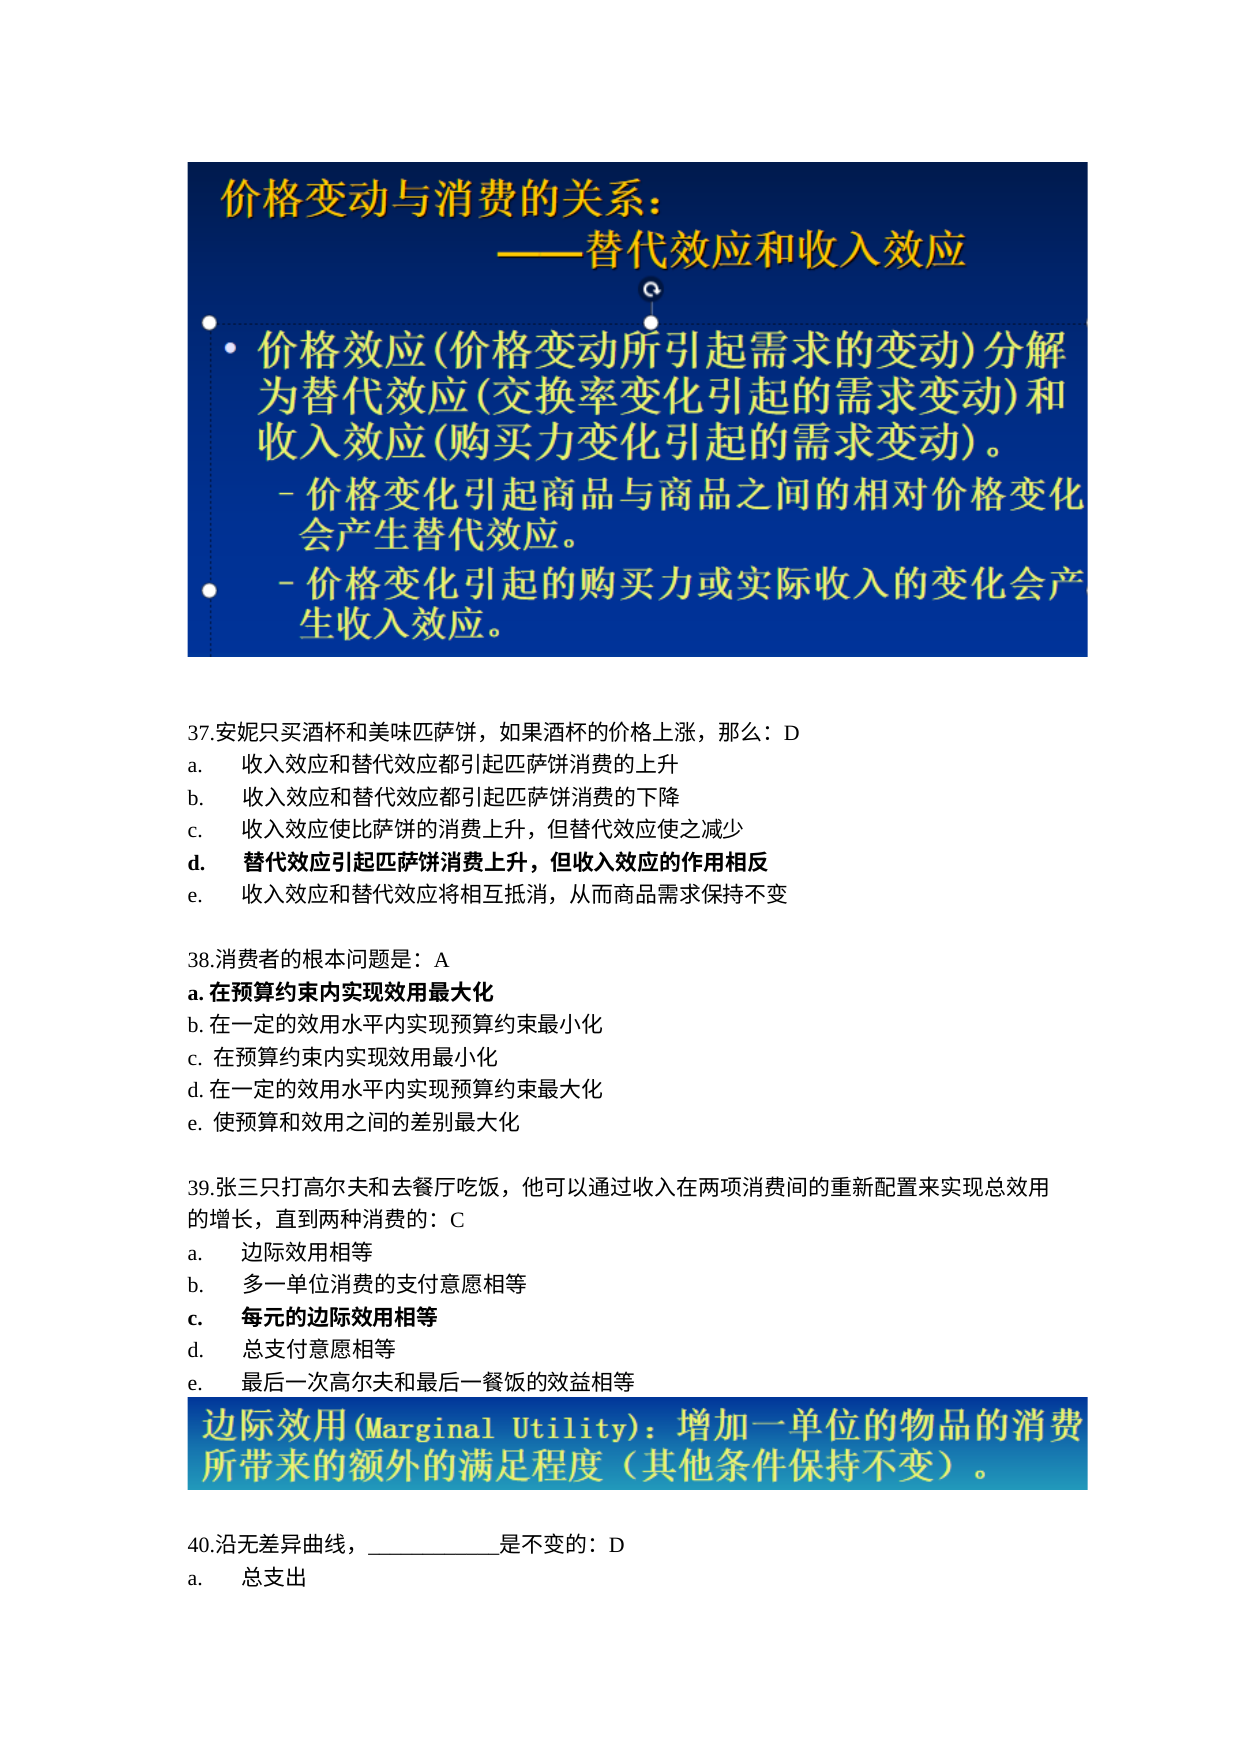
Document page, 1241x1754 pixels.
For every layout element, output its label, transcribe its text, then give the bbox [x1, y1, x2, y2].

text d. 替代效应引起匹萨饼消费上升，但收入效应的作用相反 [187, 844, 1053, 877]
text c. 收入效应使比萨饼的消费上升，但替代效应使之减少 [187, 812, 1053, 844]
text a. 总支出 [187, 1559, 1053, 1592]
picture [187, 162, 1088, 657]
text 38.消费者的根本问题是：A [187, 942, 1053, 974]
text b. 多一单位消费的支付意愿相等 [187, 1267, 1053, 1299]
text a. 收入效应和替代效应都引起匹萨饼消费的上升 [187, 747, 1053, 779]
text e. 收入效应和替代效应将相互抵消，从而商品需求保持不变 [187, 877, 1053, 909]
picture [187, 1397, 1088, 1490]
text c. 在预算约束内实现效用最小化 [187, 1039, 1053, 1072]
text e. 最后一次高尔夫和最后一餐饭的效益相等 [187, 1364, 1053, 1397]
text 39.张三只打高尔夫和去餐厅吃饭，他可以通过收入在两项消费间的重新配置来实现总效用的增长，直到两种消费的：C [187, 1169, 1053, 1234]
text 37.安妮只买酒杯和美味匹萨饼，如果酒杯的价格上涨，那么：D [187, 714, 1053, 747]
text b. 在一定的效用水平内实现预算约束最小化 [187, 1007, 1053, 1039]
text b. 收入效应和替代效应都引起匹萨饼消费的下降 [187, 779, 1053, 812]
text d. 在一定的效用水平内实现预算约束最大化 [187, 1072, 1053, 1104]
text 40.沿无差异曲线，____________是不变的：D [187, 1527, 1053, 1559]
text c. 每元的边际效用相等 [187, 1299, 1053, 1332]
text d. 总支付意愿相等 [187, 1332, 1053, 1364]
text e. 使预算和效用之间的差别最大化 [187, 1104, 1053, 1137]
text a. 边际效用相等 [187, 1234, 1053, 1267]
text a. 在预算约束内实现效用最大化 [187, 974, 1053, 1007]
